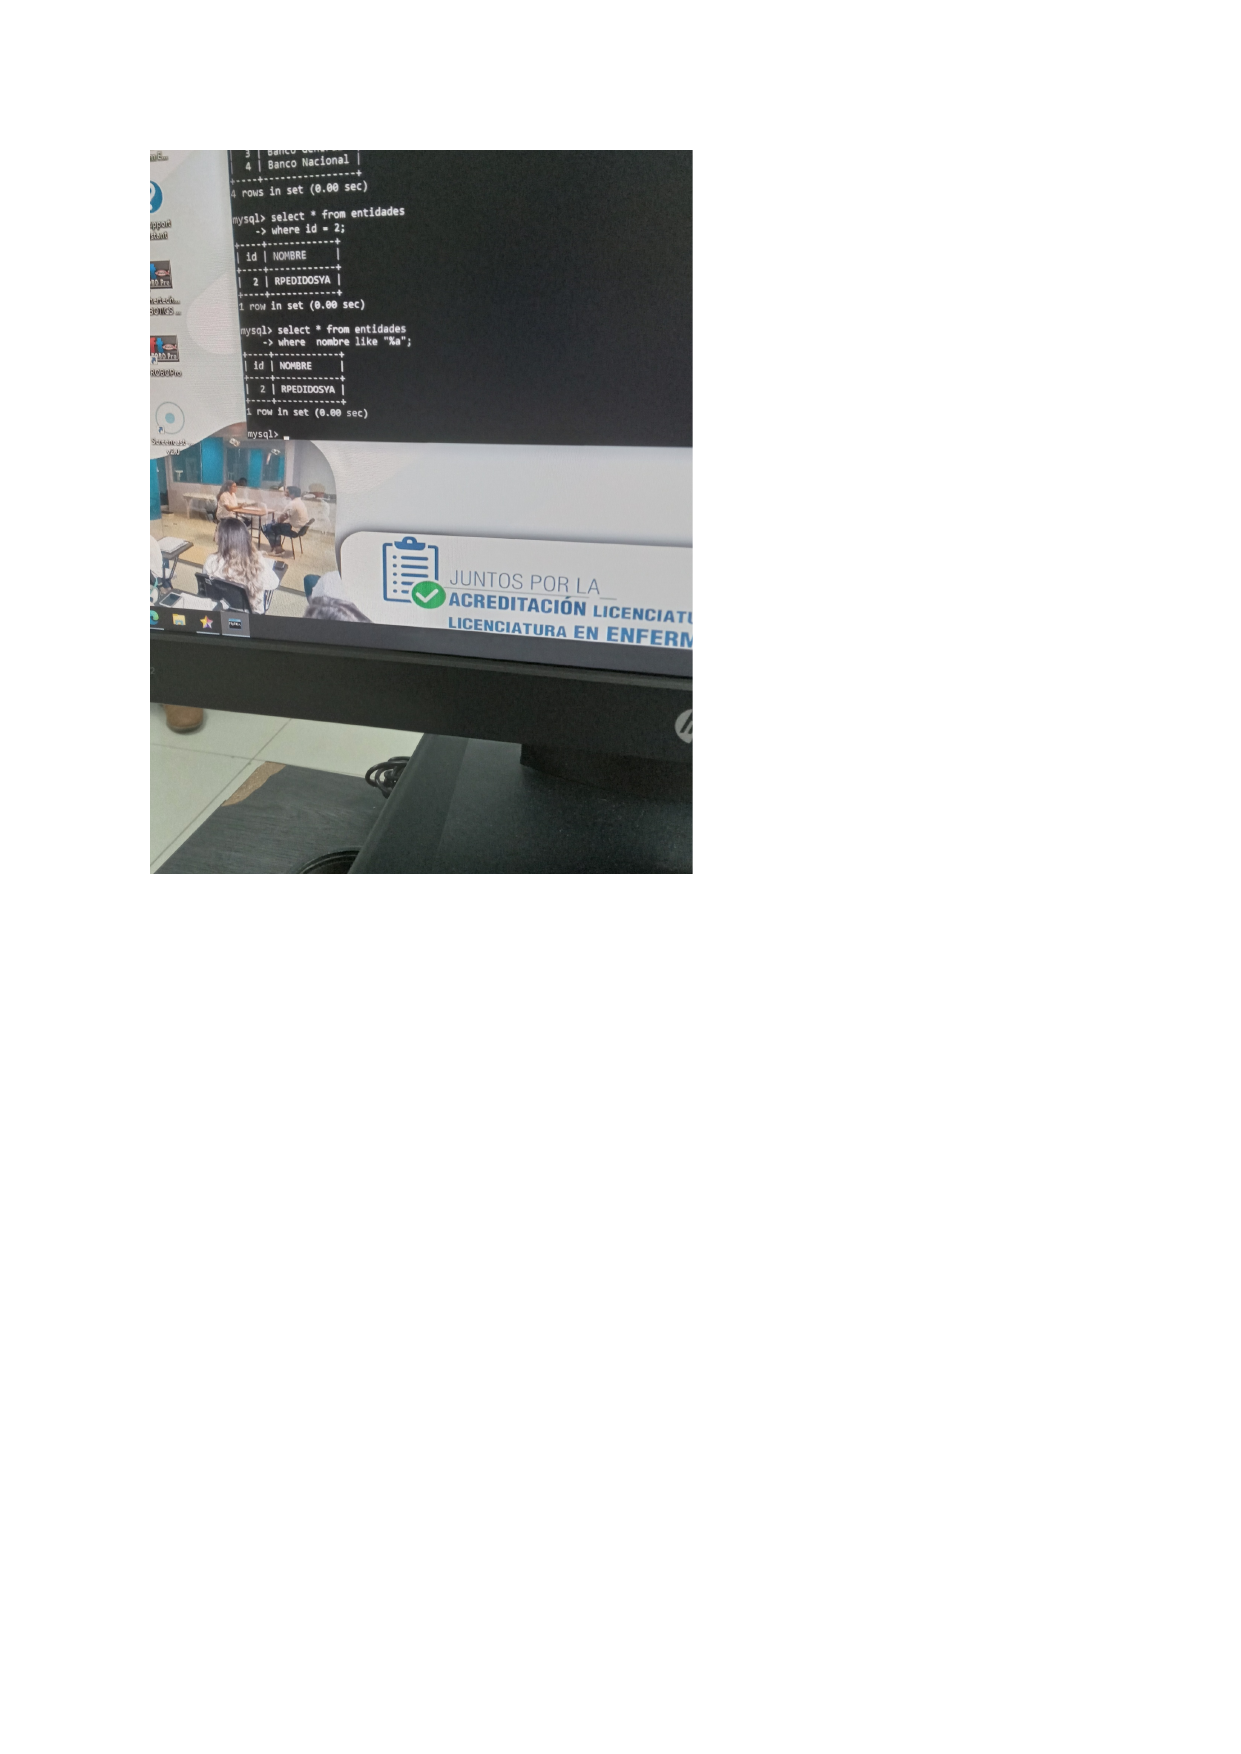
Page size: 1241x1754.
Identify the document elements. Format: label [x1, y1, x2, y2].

picture [150, 150, 693, 874]
